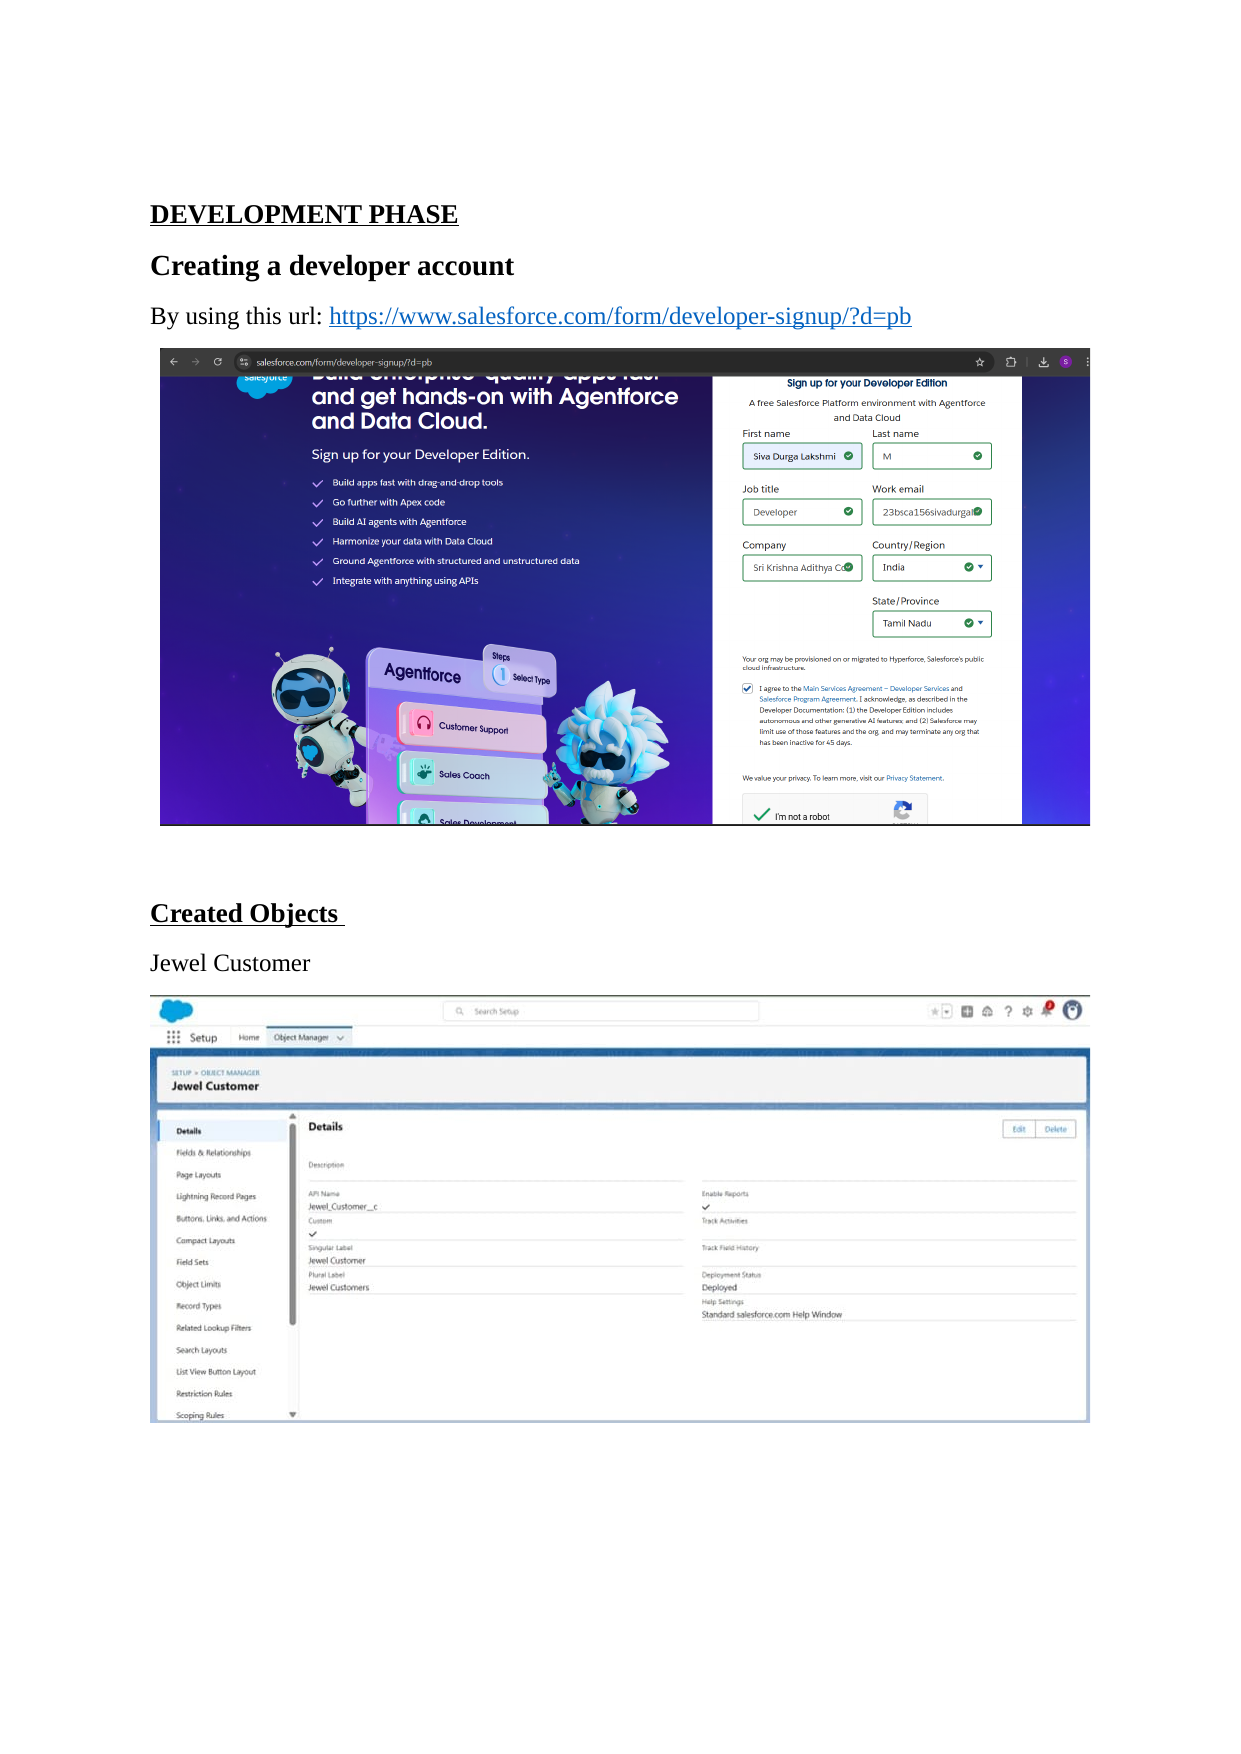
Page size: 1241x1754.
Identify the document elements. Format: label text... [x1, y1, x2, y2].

text By using this url: https://www.salesforce.com/form/developer-signup/?d=pb [150, 301, 1090, 329]
text Jewel Customer [150, 948, 1090, 977]
picture [160, 348, 1091, 826]
picture [150, 995, 1091, 1423]
text Creating a developer account [150, 248, 1090, 281]
text Created Objects [150, 898, 1090, 929]
text DEVELOPMENT PHASE [150, 198, 1090, 229]
